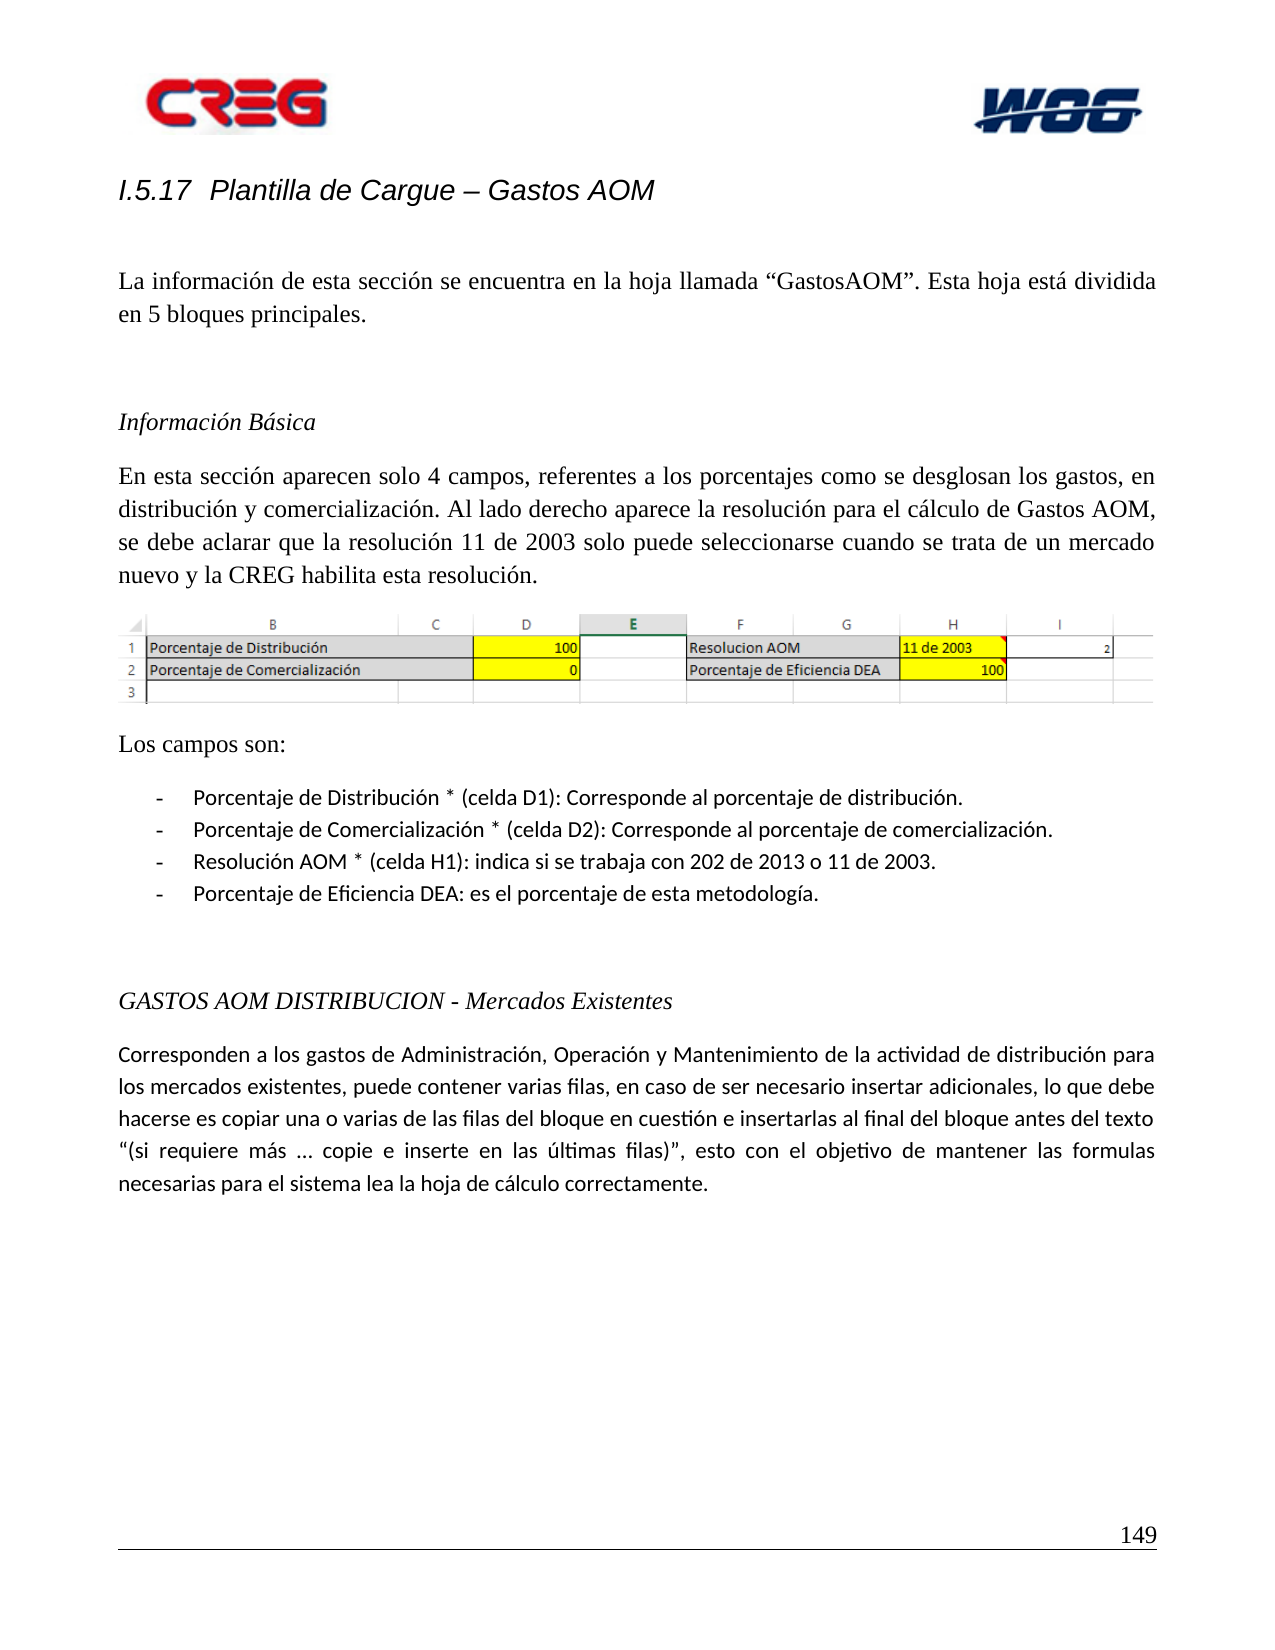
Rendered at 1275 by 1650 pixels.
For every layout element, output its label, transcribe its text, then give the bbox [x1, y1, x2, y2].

text La información de esta sección se encuentra en la hoja llamada “GastosAOM”. Esta hoja está dividida en 5 bloques principales. [118, 266, 1157, 328]
text GASTOS AOM DISTRIBUCION - Mercados Existentes [118, 986, 1157, 1015]
list Porcentaje de Comercialización * (celda D2): Corresponde al porcentaje de comercialización. [156, 815, 1157, 843]
picture [118, 73, 353, 135]
text Los campos son: [118, 729, 1157, 758]
subtitle Plantilla de Cargue – Gastos AOM [118, 173, 1157, 206]
text En esta sección aparecen solo 4 campos, referentes a los porcentajes como se desglosan los gastos, en distribución y comercialización. Al lado derecho aparece la resolución para el cálculo de Gastos AOM, se debe aclarar que la resolución 11 de 2003 solo puede seleccionarse cuando se trata de un mercado nuevo y la CREG habilita esta resolución. [118, 461, 1157, 589]
list Porcentaje de Distribución * (celda D1): Corresponde al porcentaje de distribución. [156, 783, 1157, 811]
list Corresponden a los gastos de Administración, Operación y Mantenimiento de la actividad de distribución para los mercados existentes, puede contener varias filas, en caso de ser necesario insertar adicionales, lo que debe hacerse es copiar una o varias de las filas del bloque en cuestión e insertarlas al final del bloque antes del texto “(si requiere más … copie e inserte en las últimas filas)”, esto con el objetivo de mantener las formulas necesarias para el sistema lea la hoja de cálculo correctamente. [118, 1040, 1157, 1197]
picture [118, 613, 1154, 704]
list Porcentaje de Eficiencia DEA: es el porcentaje de esta metodología. [156, 879, 1157, 907]
picture [971, 83, 1147, 135]
text Información Básica [118, 407, 1157, 436]
list Resolución AOM * (celda H1): indica si se trabaja con 202 de 2013 o 11 de 2003. [156, 847, 1157, 875]
